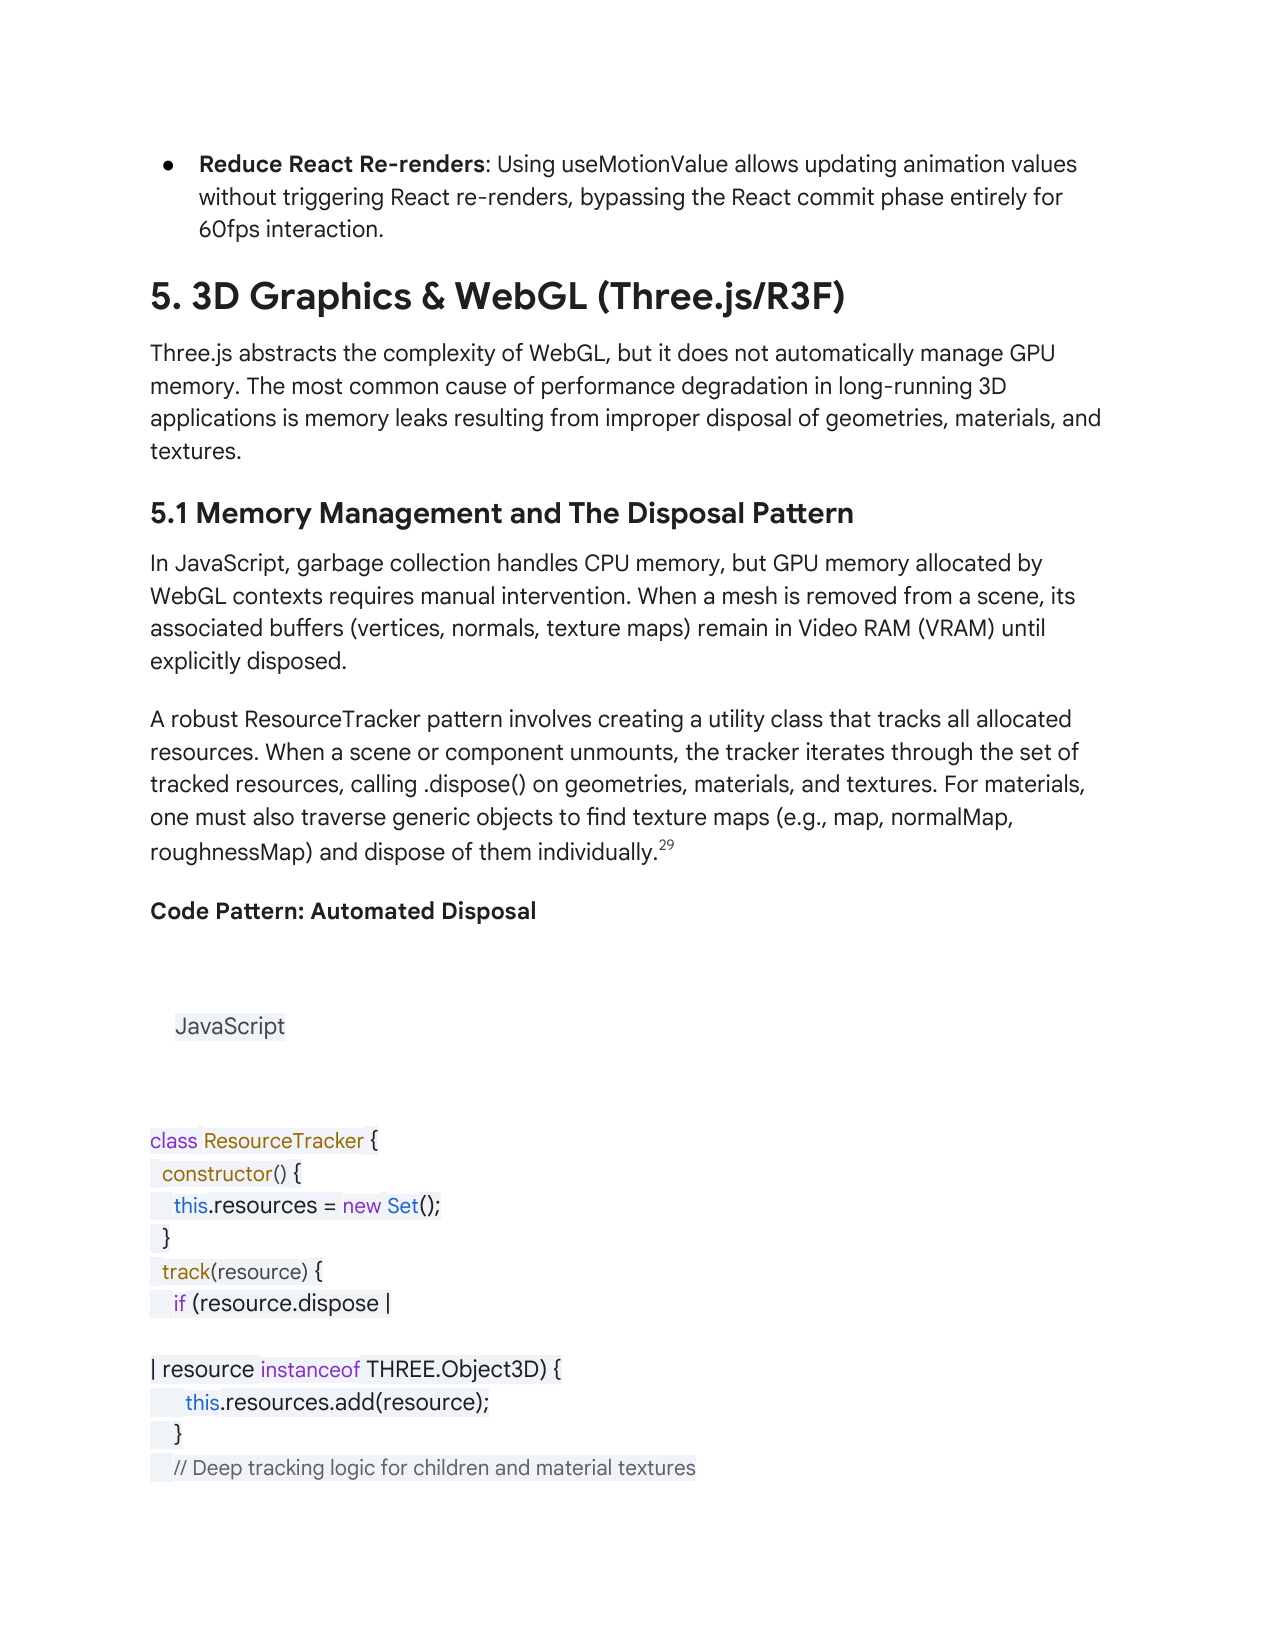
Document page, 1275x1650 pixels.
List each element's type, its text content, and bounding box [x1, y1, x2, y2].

subtitle 5.1 Memory Management and The Disposal Pattern [150, 495, 1125, 532]
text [150, 1126, 1125, 1482]
text Code Pattern: Automated Disposal [150, 897, 1125, 926]
text JavaScript [175, 1012, 1112, 1041]
list Reduce React Re-renders: Using useMotionValue allows updating animation values without triggering React re-renders, bypassing the React commit phase entirely for 60fps interaction. [161, 150, 1125, 244]
text A robust ResourceTracker pattern involves creating a utility class that tracks all allocated resources. When a scene or component unmounts, the tracker iterates through the set of tracked resources, calling .dispose() on geometries, materials, and textures. For materials, one must also traverse generic objects to find texture maps (e.g., map, normalMap, roughnessMap) and dispose of them individually.29 [150, 705, 1125, 868]
subtitle 5. 3D Graphics & WebGL (Three.js/R3F) [150, 273, 1125, 320]
text Three.js abstracts the complexity of WebGL, but it does not automatically manage GPU memory. The most common cause of performance degradation in long-running 3D applications is memory leaks resulting from improper disposal of geometries, materials, and textures. [150, 339, 1125, 466]
text In JavaScript, garbage collection handles CPU memory, but GPU memory allocated by WebGL contexts requires manual intervention. When a mesh is removed from a scene, its associated buffers (vertices, normals, texture maps) remain in Video RAM (VRAM) until explicitly disposed. [150, 549, 1125, 676]
